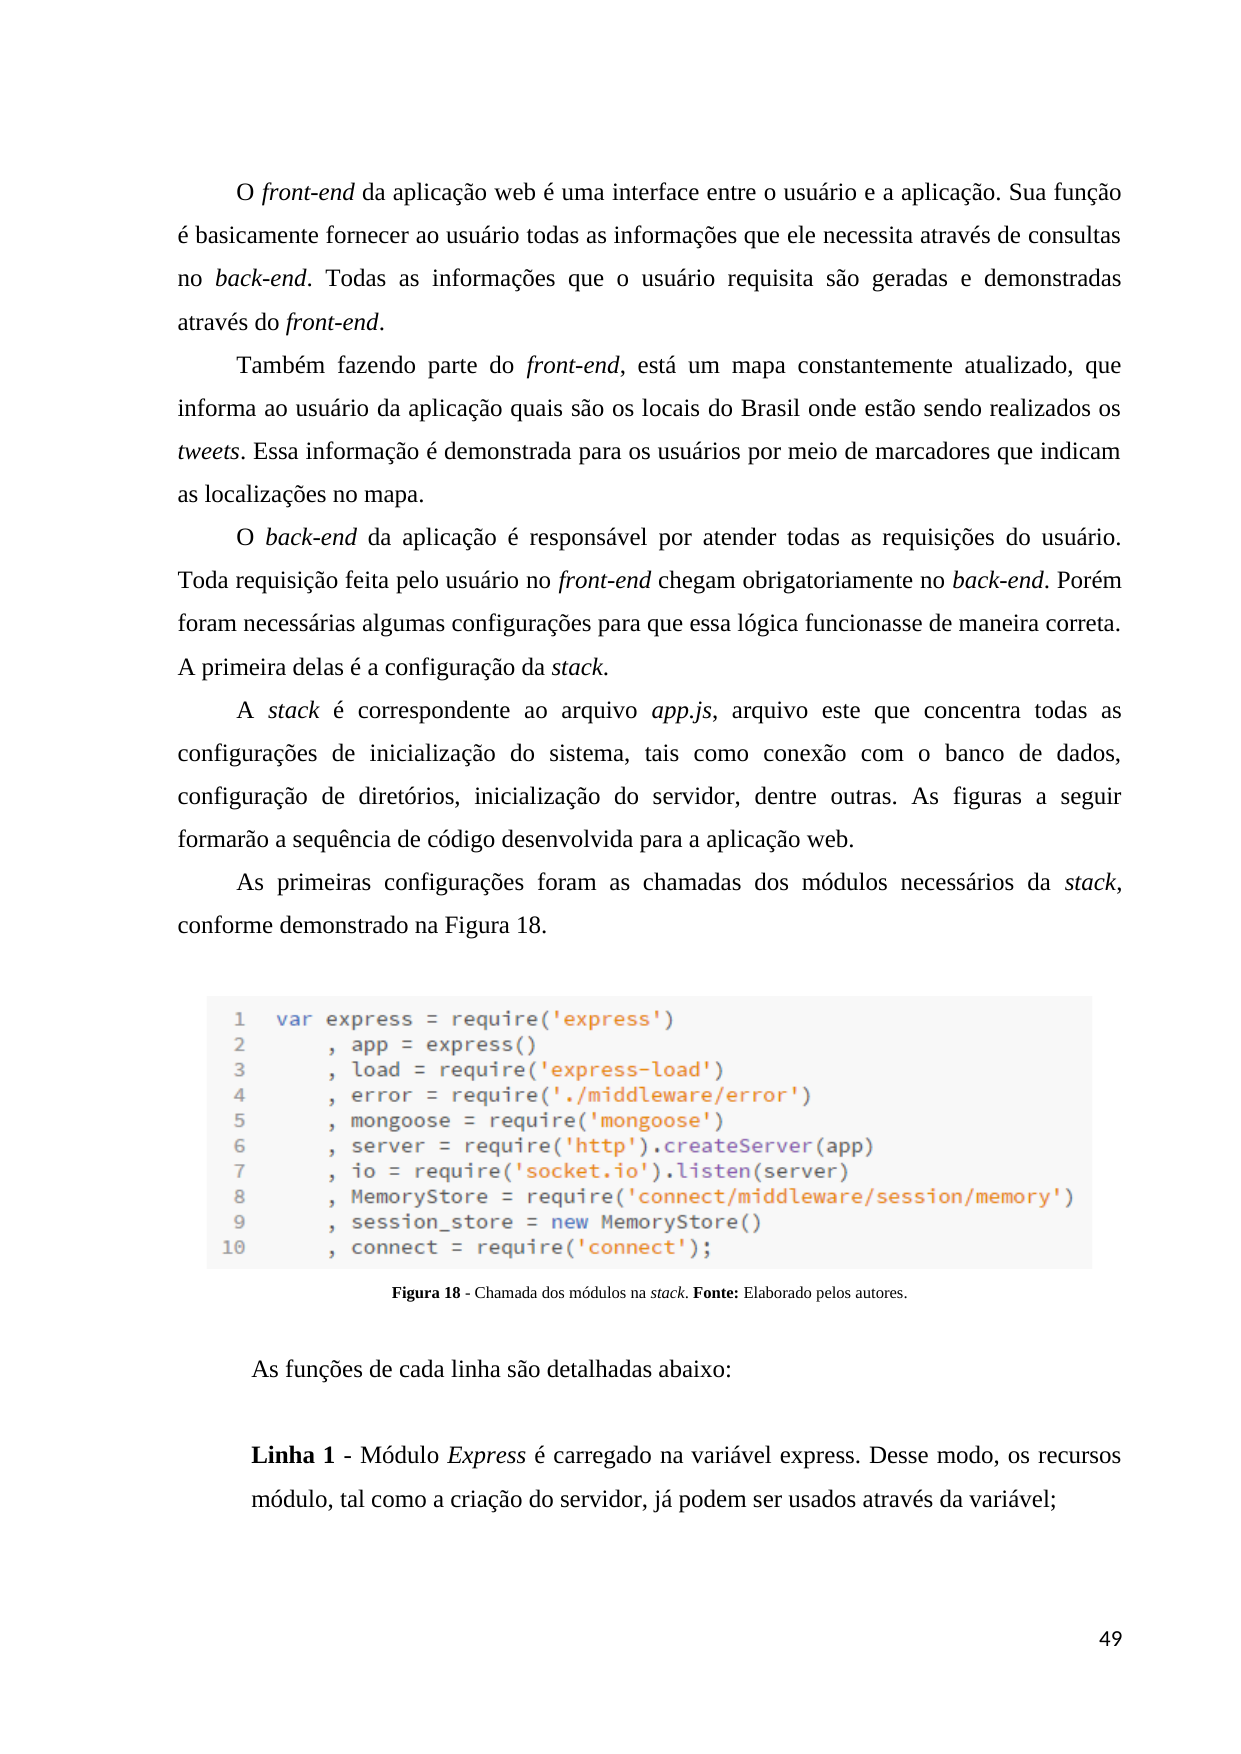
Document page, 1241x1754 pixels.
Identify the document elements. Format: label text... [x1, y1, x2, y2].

text As primeiras configurações foram as chamadas dos módulos necessários da stack, conforme demonstrado na Figura 18. [177, 867, 1122, 939]
text A stack é correspondente ao arquivo app.js, arquivo este que concentra todas as configurações de inicialização do sistema, tais como conexão com o banco de dados, configuração de diretórios, inicialização do servidor, dentre outras. As figuras a seguir formarão a sequência de código desenvolvida para a aplicação web. [177, 695, 1122, 853]
picture [206, 996, 1093, 1269]
text Figura 18 - Chamada dos módulos na stack. Fonte: Elaborado pelos autores. [177, 1282, 1122, 1302]
text As funções de cada linha são detalhadas abaixo: [177, 1354, 1122, 1383]
text Linha 1 - Módulo Express é carregado na variável express. Desse modo, os recursos módulo, tal como a criação do servidor, já podem ser usados através da variável; [251, 1441, 1122, 1512]
text O front-end da aplicação web é uma interface entre o usuário e a aplicação. Sua função é basicamente fornecer ao usuário todas as informações que ele necessita através de consultas no back-end. Todas as informações que o usuário requisita são geradas e demonstradas através do front-end. [177, 177, 1122, 335]
text O back-end da aplicação é responsável por atender todas as requisições do usuário. Toda requisição feita pelo usuário no front-end chegam obrigatoriamente no back-end. Porém foram necessárias algumas configurações para que essa lógica funcionasse de maneira correta. A primeira delas é a configuração da stack. [177, 522, 1122, 680]
text Também fazendo parte do front-end, está um mapa constantemente atualizado, que informa ao usuário da aplicação quais são os locais do Brasil onde estão sendo realizados os tweets. Essa informação é demonstrada para os usuários por meio de marcadores que indicam as localizações no mapa. [177, 350, 1122, 508]
